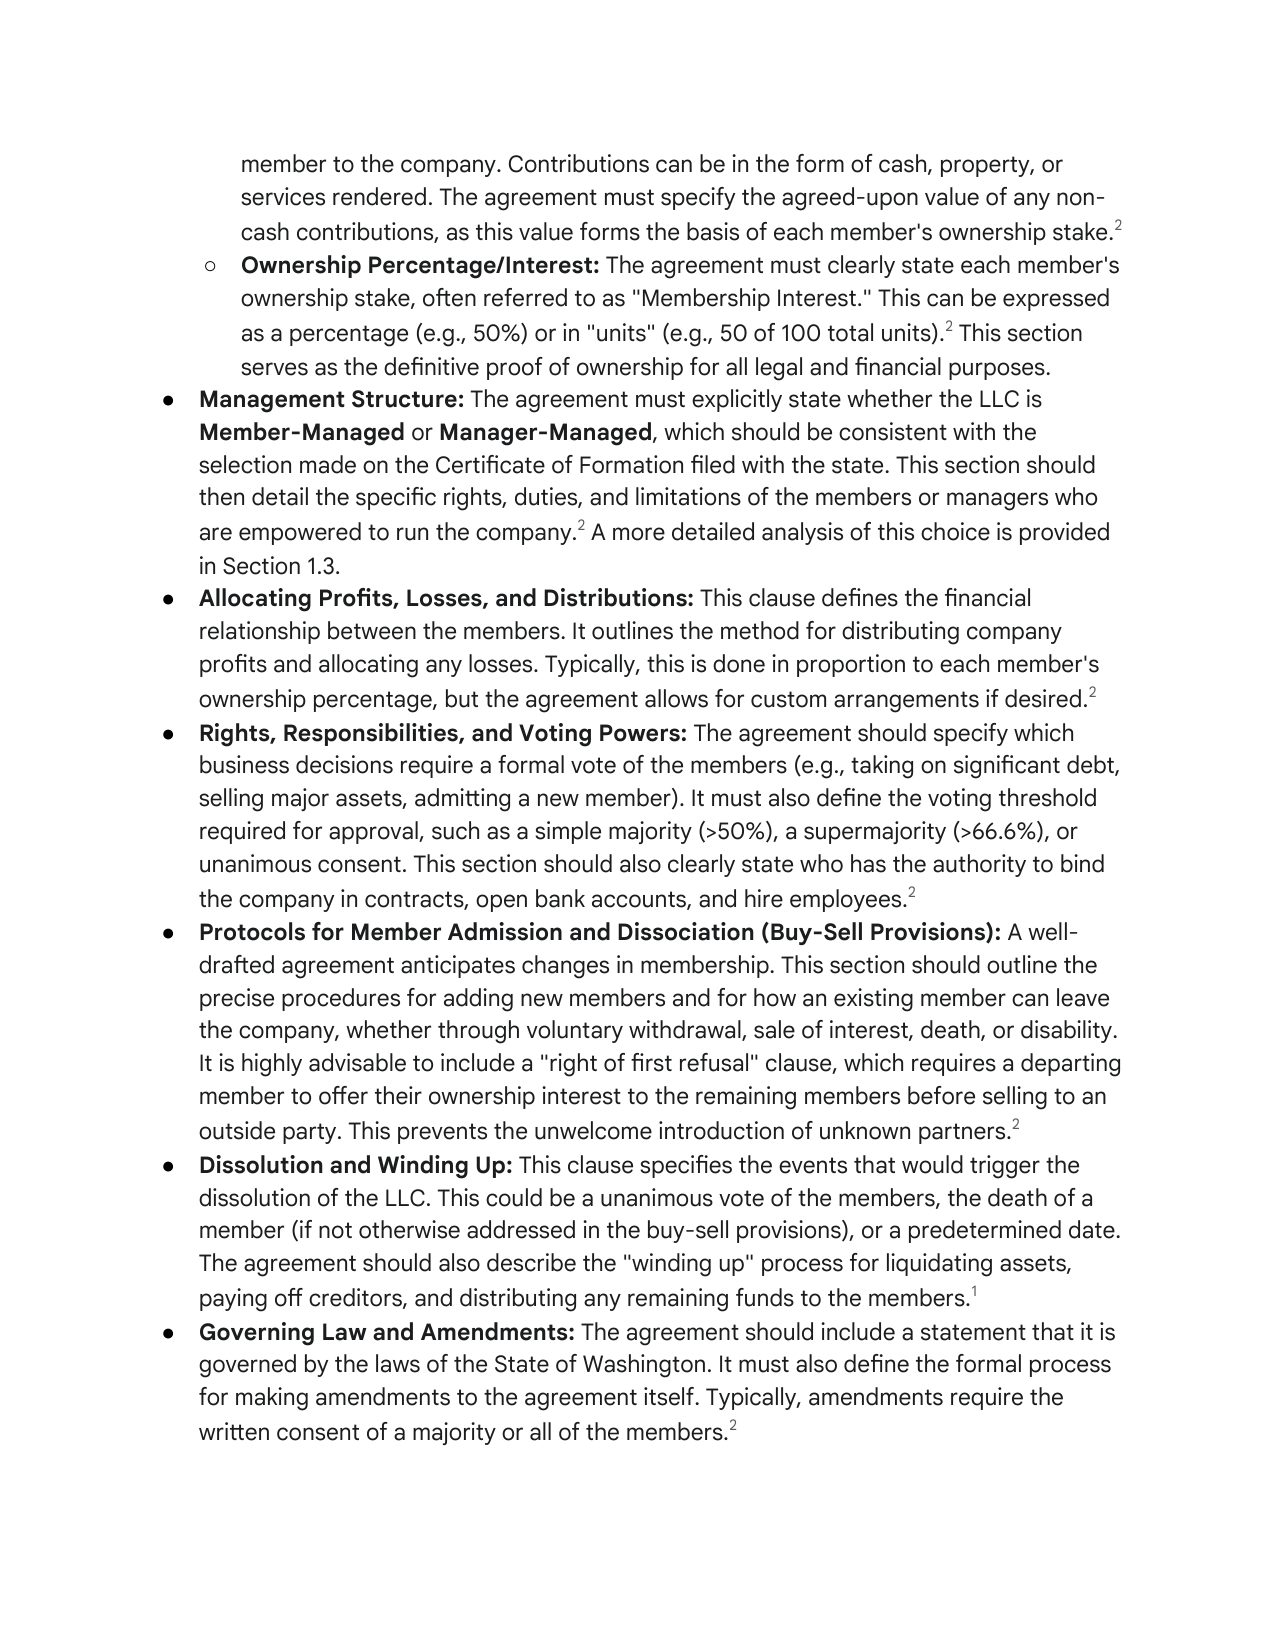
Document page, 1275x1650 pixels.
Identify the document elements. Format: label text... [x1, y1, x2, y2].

list Allocating Profits, Losses, and Distributions: This clause defines the financial relationship between the members. It outlines the method for distributing company profits and allocating any losses. Typically, this is done in proportion to each member's ownership percentage, but the agreement allows for custom arrangements if desired.2 [161, 585, 1125, 714]
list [203, 150, 1125, 247]
list Governing Law and Amendments: The agreement should include a statement that it is governed by the laws of the State of Washington. It must also define the formal process for making amendments to the agreement itself. Typically, amendments require the written consent of a majority or all of the members.2 [161, 1318, 1125, 1448]
list Protocols for Member Admission and Dissociation (Buy-Sell Provisions): A well-drafted agreement anticipates changes in membership. This section should outline the precise procedures for adding new members and for how an existing member can leave the company, whether through voluntary withdrawal, sale of interest, death, or disability. It is highly advisable to include a "right of first refusal" clause, which requires a departing member to offer their ownership interest to the remaining members before selling to an outside party. This prevents the unwelcome introduction of unknown partners.2 [161, 919, 1125, 1147]
list Management Structure: The agreement must explicitly state whether the LLC is Member-Managed or Manager-Managed, which should be consistent with the selection made on the Certificate of Formation filed with the state. This section should then detail the specific rights, duties, and limitations of the members or managers who are empowered to run the company.2 A more detailed analysis of this choice is provided in Section 1.3. [161, 385, 1125, 581]
list Ownership Percentage/Interest: The agreement must clearly state each member's ownership stake, often referred to as "Membership Interest." This can be expressed as a percentage (e.g., 50%) or in "units" (e.g., 50 of 100 total units).2 This section serves as the definitive proof of ownership for all legal and financial purposes. [203, 252, 1125, 381]
list Dissolution and Winding Up: This clause specifies the events that would trigger the dissolution of the LLC. This could be a unanimous vote of the members, the death of a member (if not otherwise addressed in the buy-sell provisions), or a predetermined date. The agreement should also describe the "winding up" process for liquidating assets, paying off creditors, and distributing any remaining funds to the members.1 [161, 1151, 1125, 1314]
list Rights, Responsibilities, and Voting Powers: The agreement should specify which business decisions require a formal vote of the members (e.g., taking on significant debt, selling major assets, admitting a new member). It must also define the voting threshold required for approval, such as a simple majority (>50%), a supermajority (>66.6%), or unanimous consent. This section should also clearly state who has the authority to bind the company in contracts, open bank accounts, and hire employees.2 [161, 719, 1125, 914]
